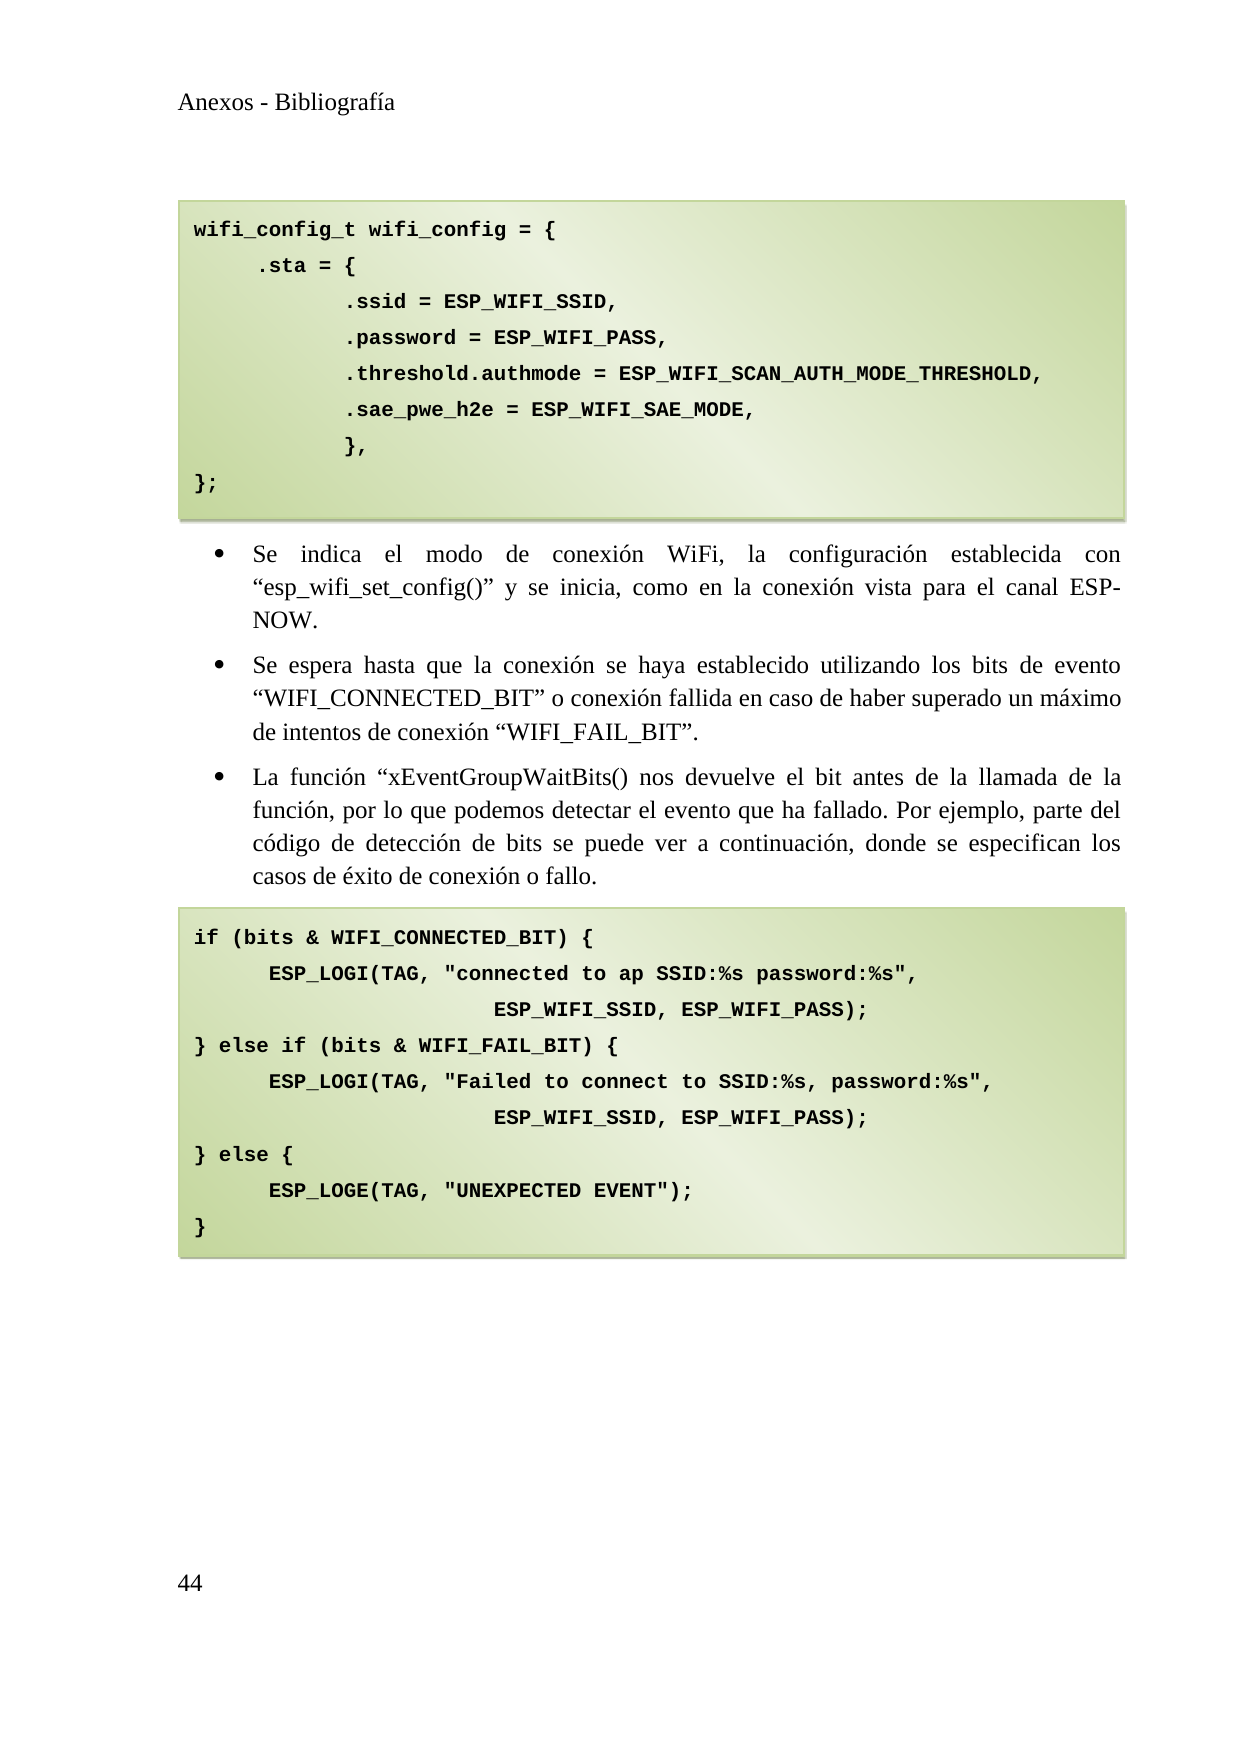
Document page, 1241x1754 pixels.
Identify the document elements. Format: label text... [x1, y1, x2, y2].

list Se espera hasta que la conexión se haya establecido utilizando los bits de evento “WIFI_CONNECTED_BIT” o conexión fallida en caso de haber superado un máximo de intentos de conexión “WIFI_FAIL_BIT”. [215, 651, 1122, 745]
list La función “xEventGroupWaitBits() nos devuelve el bit antes de la llamada de la función, por lo que podemos detectar el evento que ha fallado. Por ejemplo, parte del código de detección de bits se puede ver a continuación, donde se especifican los casos de éxito de conexión o fallo. [215, 762, 1122, 890]
list Se indica el modo de conexión WiFi, la configuración establecida con “esp_wifi_set_config()” y se inicia, como en la conexión vista para el canal ESP-NOW. [215, 539, 1122, 634]
